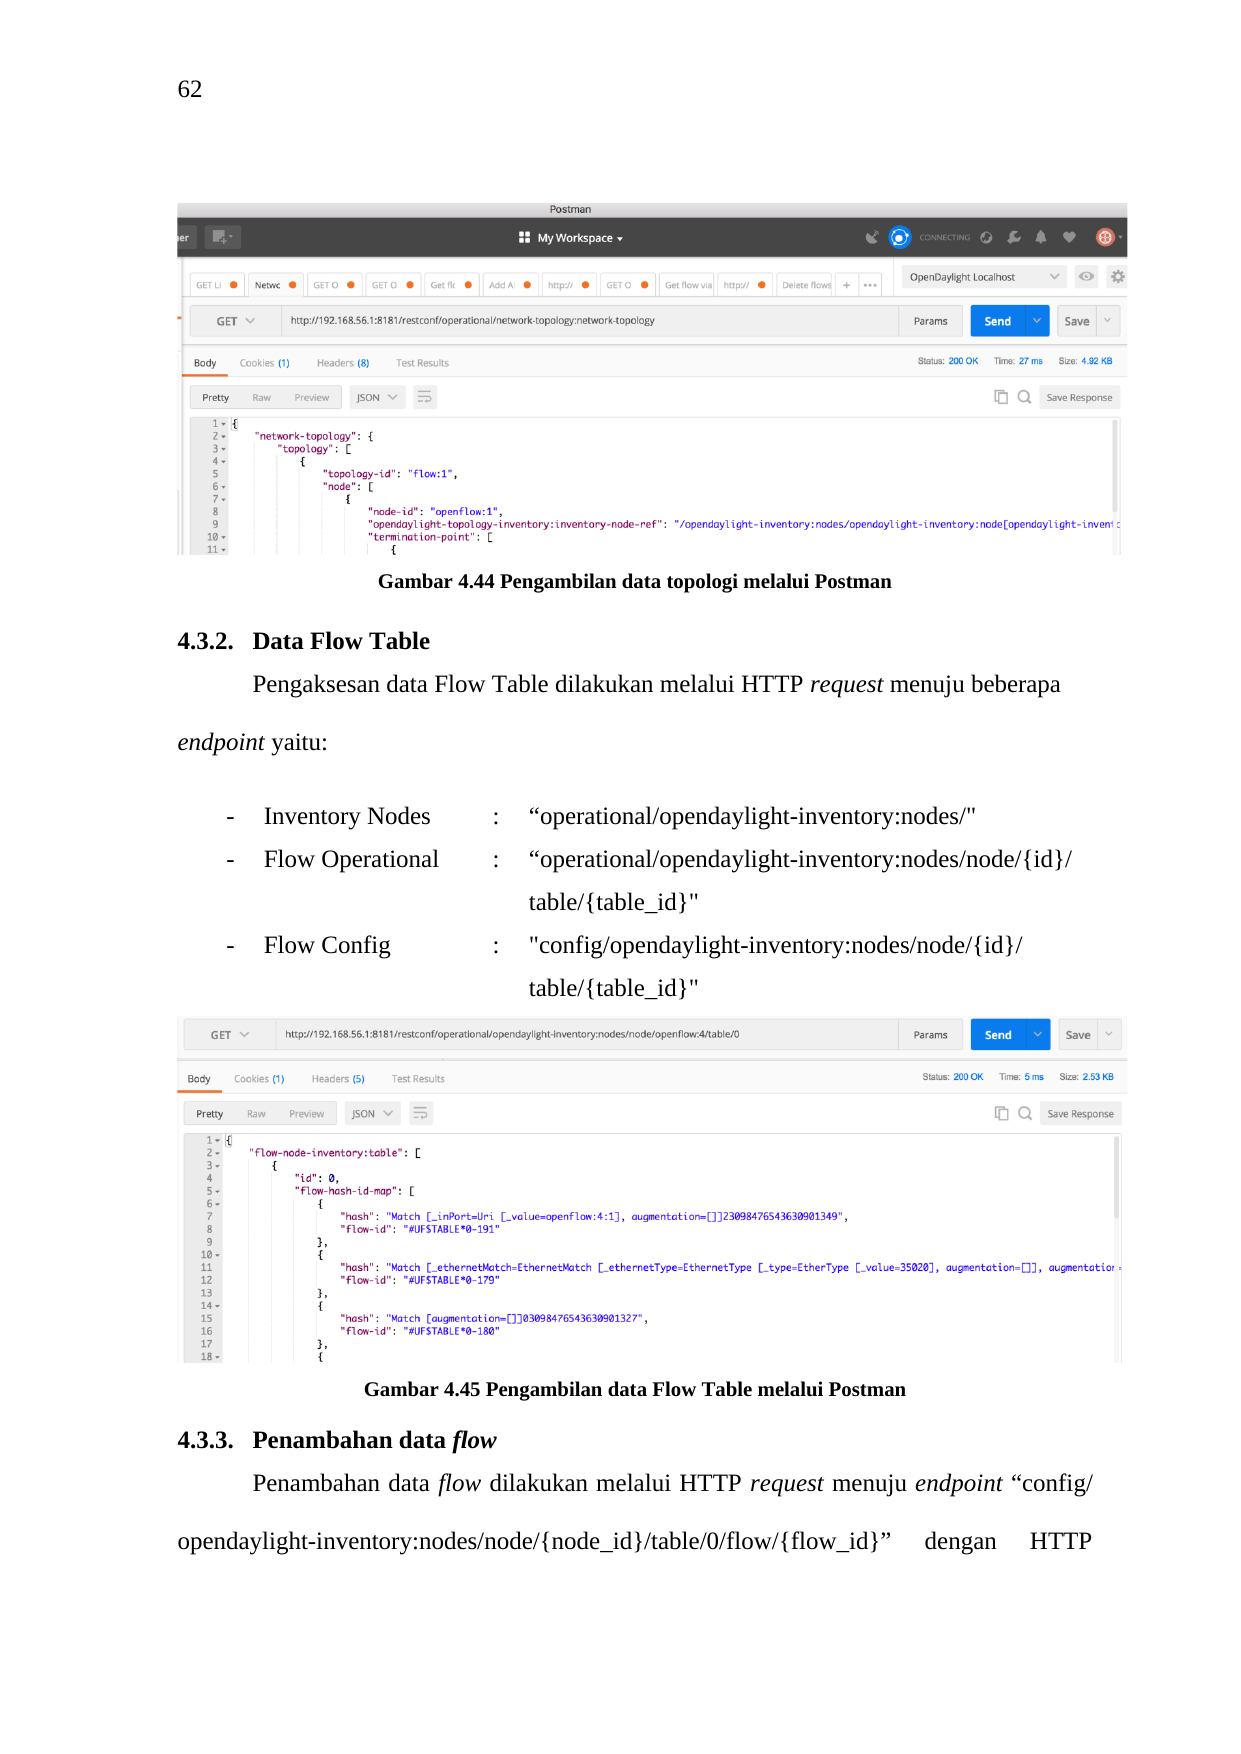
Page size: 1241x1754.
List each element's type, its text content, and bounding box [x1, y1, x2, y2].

table_header “operational/opendaylight-inventory:nodes/" [518, 801, 1092, 844]
picture [177, 203, 1128, 555]
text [177, 1468, 1092, 1554]
table_cell : [481, 930, 517, 1016]
table_header : [481, 801, 517, 844]
text Pengaksesan data Flow Table dilakukan melalui HTTP request menuju beberapa endpoint yaitu: [177, 669, 1092, 755]
table_cell "config/opendaylight-inventory:nodes/node/{id}/table/{table_id}" [518, 930, 1092, 1016]
table_cell Flow Operational [177, 844, 481, 930]
table_cell Flow Config [177, 930, 481, 1016]
table_cell “operational/opendaylight-inventory:nodes/node/{id}/table/{table_id}" [518, 844, 1092, 930]
picture [177, 1016, 1128, 1363]
text 4.3.2. Data Flow Table [177, 626, 1092, 655]
text 4.3.3. Penambahan data flow [177, 1425, 1092, 1454]
table_cell : [481, 844, 517, 930]
table_header Inventory Nodes [177, 801, 481, 844]
